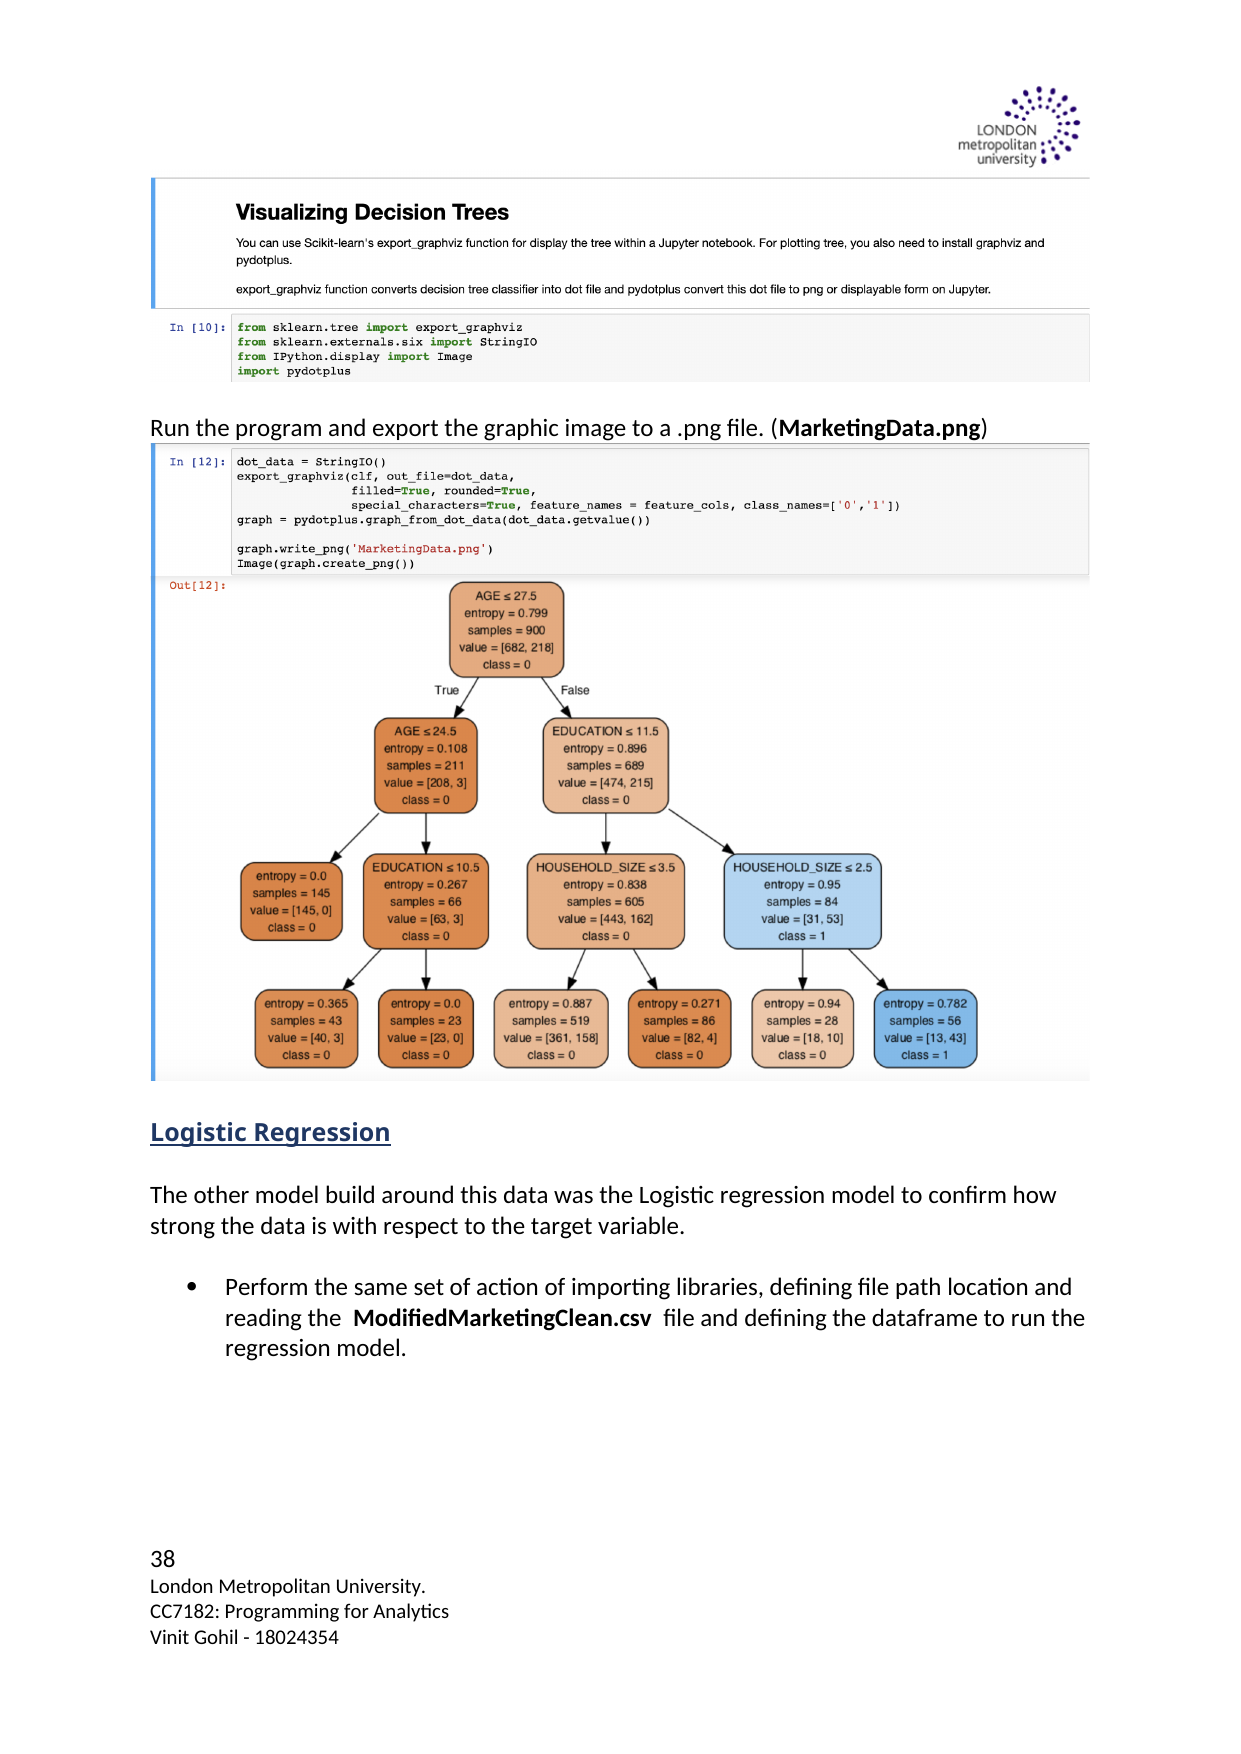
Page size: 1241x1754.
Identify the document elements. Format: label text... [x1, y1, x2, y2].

picture [150, 73, 1091, 382]
subtitle Logistic Regression [150, 1115, 1090, 1149]
text Run the program and export the graphic image to a .png file. (MarketingData.png) [150, 412, 1090, 442]
list Perform the same set of action of importing libraries, defining file path location and reading the ModifiedMarketingClean.csv file and defining the dataframe to run the regression model. [187, 1271, 1090, 1363]
text The other model build around this data was the Logistic regression model to confirm how strong the data is with respect to the target variable. [150, 1179, 1090, 1241]
picture [150, 442, 1090, 1081]
